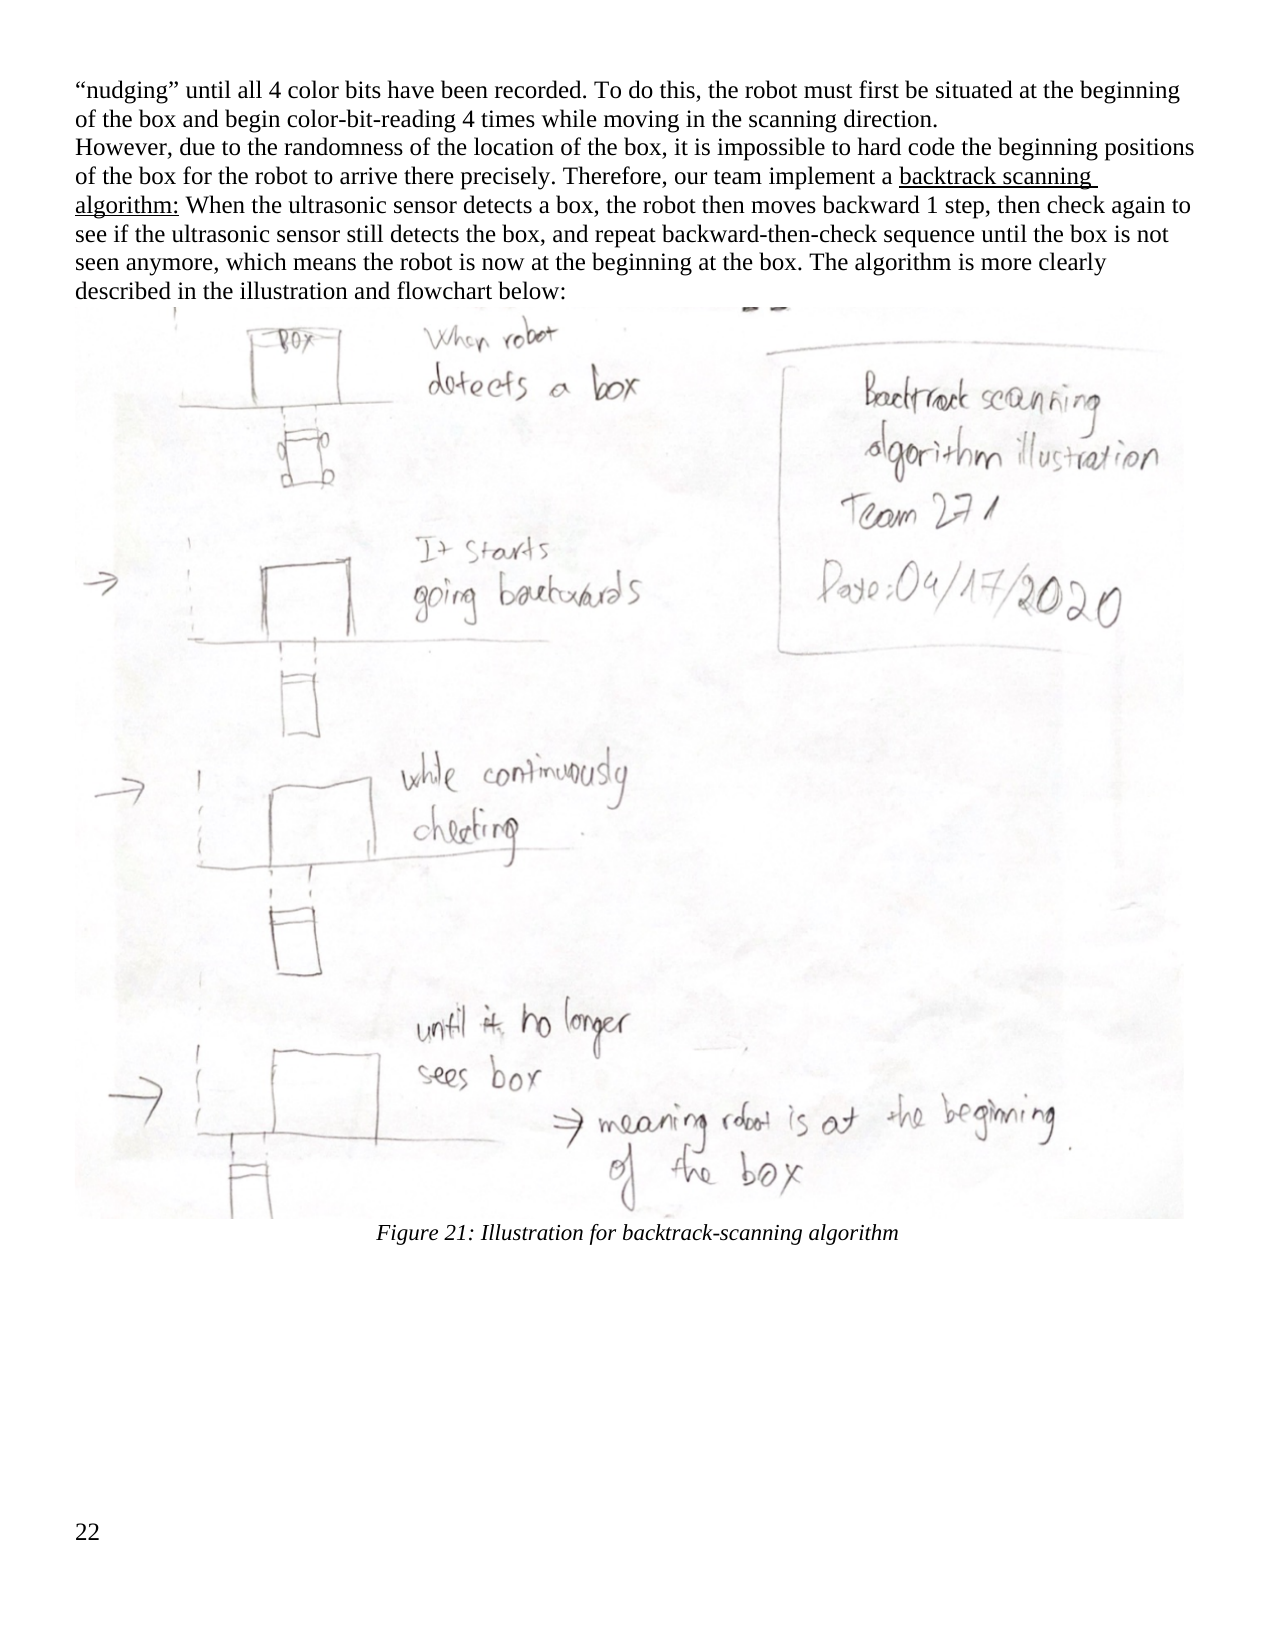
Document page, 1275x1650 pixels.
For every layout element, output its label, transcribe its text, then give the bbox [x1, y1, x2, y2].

picture [74, 307, 1184, 1219]
text Figure 21: Illustration for backtrack-scanning algorithm [75, 1219, 1200, 1245]
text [75, 75, 1200, 132]
text However, due to the randomness of the location of the box, it is impossible to hard code the beginning positions of the box for the robot to arrive there precisely. Therefore, our team implement a backtrack scanning algorithm: When the ultrasonic sensor detects a box, the robot then moves backward 1 step, then check again to see if the ultrasonic sensor still detects the box, and repeat backward-then-check sequence until the box is not seen anymore, which means the robot is now at the beginning at the box. The algorithm is more clearly described in the illustration and flowchart below: [75, 132, 1200, 305]
